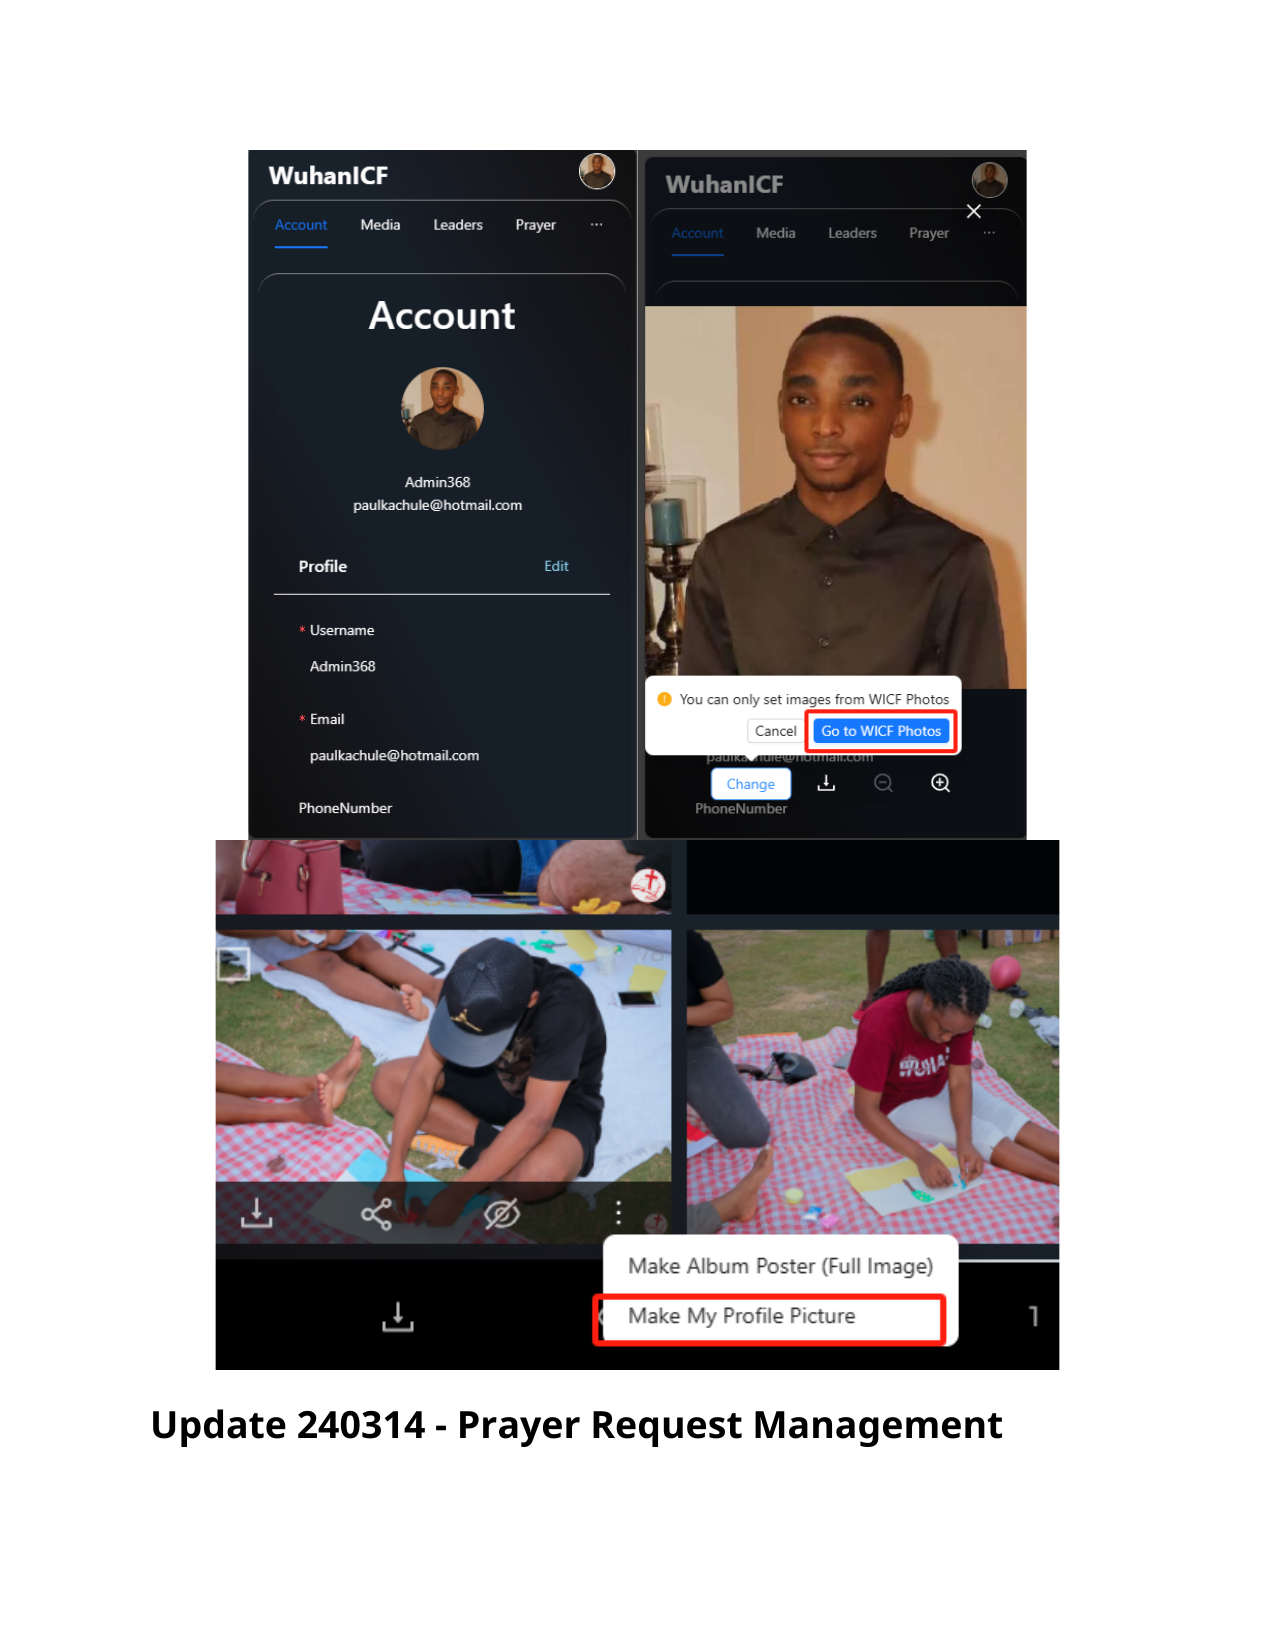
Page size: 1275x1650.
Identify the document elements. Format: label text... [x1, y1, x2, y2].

picture [215, 150, 1060, 1370]
subtitle Update 240314 - Prayer Request Management [150, 1398, 1125, 1449]
